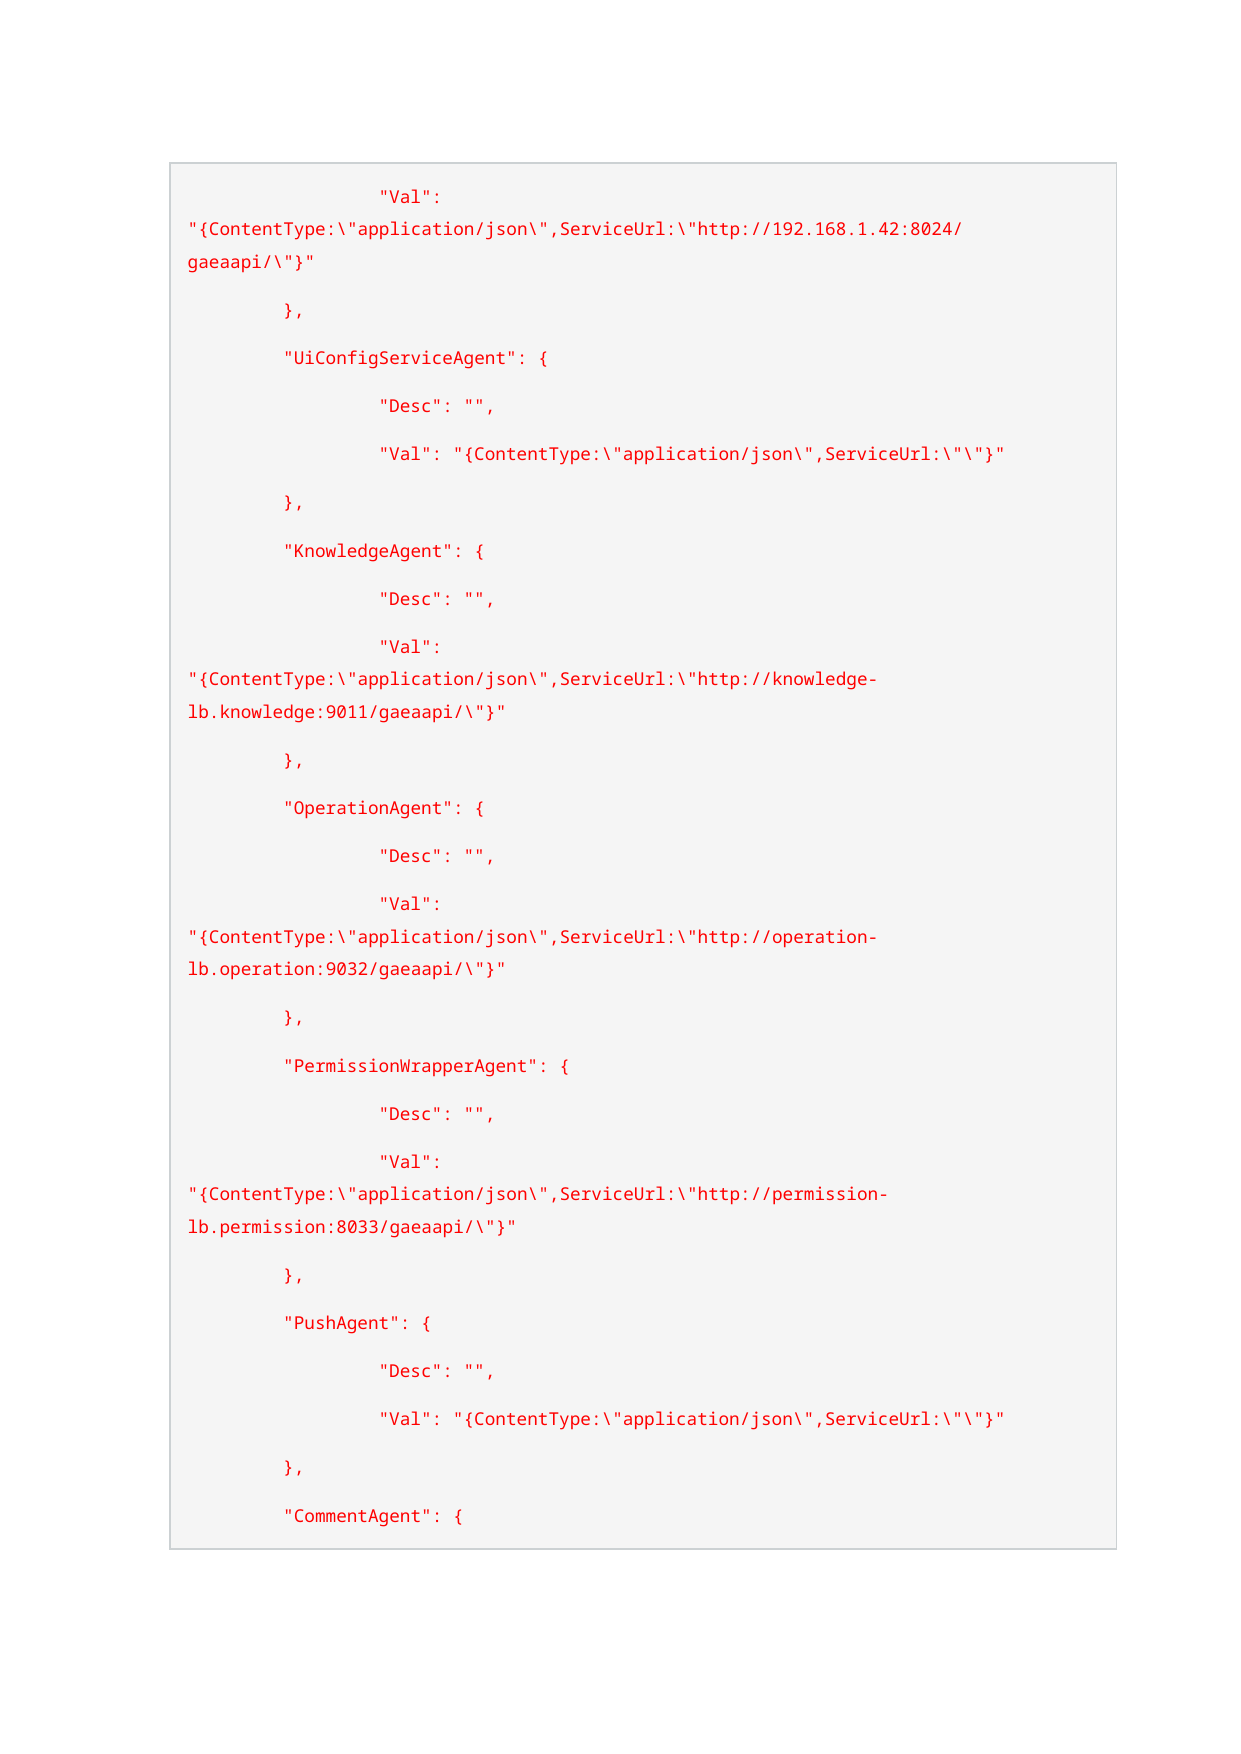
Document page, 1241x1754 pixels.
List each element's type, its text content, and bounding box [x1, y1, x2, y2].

text "KnowledgeAgent": { [171, 516, 1116, 564]
text "OperationAgent": { [171, 773, 1116, 821]
text "CommentAgent": { [171, 1481, 1116, 1548]
text "Val": "{ContentType:\"application/json\",ServiceUrl:\"\"}" [171, 419, 1116, 468]
text "Val": "{ContentType:\"application/json\",ServiceUrl:\"http://knowledge-lb.knowledge:9011/gaeaapi/\"}" [171, 612, 1116, 725]
text "UiConfigServiceAgent": { [171, 323, 1116, 371]
text }, [171, 468, 1116, 516]
text "PushAgent": { [171, 1288, 1116, 1336]
text }, [171, 725, 1116, 773]
text "Desc": "", [171, 821, 1116, 869]
text "PermissionWrapperAgent": { [171, 1031, 1116, 1079]
text }, [171, 1433, 1116, 1481]
text }, [171, 275, 1116, 323]
text "Val": "{ContentType:\"application/json\",ServiceUrl:\"http://operation-lb.operation:9032/gaeaapi/\"}" [171, 869, 1116, 983]
text "Desc": "", [171, 371, 1116, 419]
text "Val": "{ContentType:\"application/json\",ServiceUrl:\"http://permission-lb.permission:8033/gaeaapi/\"}" [171, 1127, 1116, 1240]
text }, [171, 1240, 1116, 1288]
text }, [171, 983, 1116, 1031]
text "Desc": "", [171, 564, 1116, 612]
text "Val": "{ContentType:\"application/json\",ServiceUrl:\"http://192.168.1.42:8024/gaeaapi/\"}" [171, 164, 1116, 275]
text "Desc": "", [171, 1079, 1116, 1127]
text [171, 1384, 1116, 1433]
text "Desc": "", [171, 1336, 1116, 1384]
